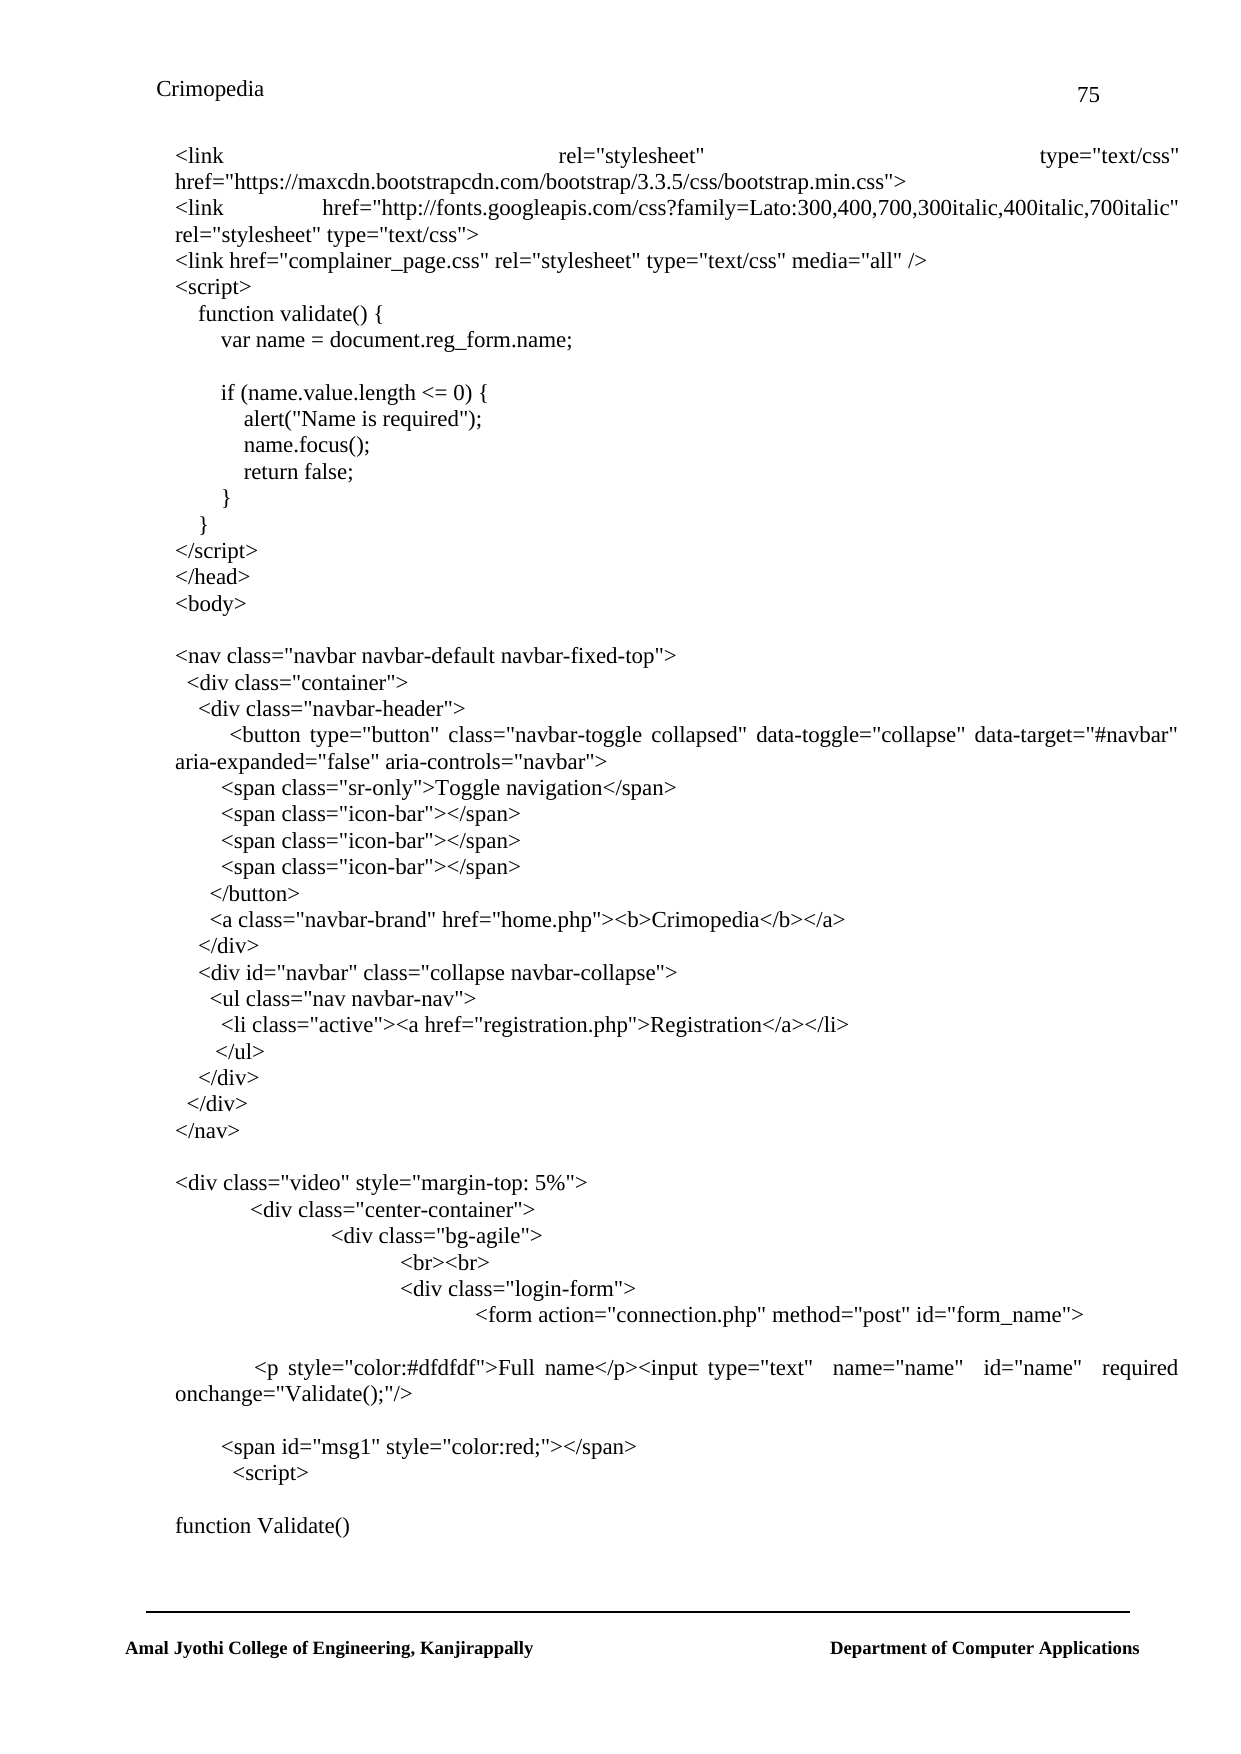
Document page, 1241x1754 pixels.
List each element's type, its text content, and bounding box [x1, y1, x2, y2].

text <p style="color:#dfdfdf">Full name</p><input type="text" name="name" id="name" required onchange="Validate();"/> [175, 1354, 1180, 1407]
text <span class="icon-bar"></span> [175, 853, 1180, 879]
text <link rel="stylesheet" type="text/css" href="https://maxcdn.bootstrapcdn.com/bootstrap/3.3.5/css/bootstrap.min.css"> [175, 142, 1180, 194]
text </nav> [175, 1117, 1180, 1143]
text function validate() { [175, 300, 1180, 326]
text name.focus(); [175, 432, 1180, 458]
text <div class="container"> [175, 669, 1180, 695]
text <div class="center-container"> [175, 1196, 1180, 1222]
text <body> [175, 590, 1180, 616]
text </script> [175, 537, 1180, 563]
text <li class="active"><a href="registration.php">Registration</a></li> [175, 1011, 1180, 1038]
text <br><br> [175, 1248, 1180, 1275]
text </div> [175, 932, 1180, 959]
text <span id="msg1" style="color:red;"></span> [175, 1433, 1180, 1459]
text alert("Name is required"); [175, 405, 1180, 432]
text <form action="connection.php" method="post" id="form_name"> [175, 1301, 1180, 1328]
text </ul> [175, 1038, 1180, 1064]
text <script> [175, 273, 1180, 300]
text <button type="button" class="navbar-toggle collapsed" data-toggle="collapse" data-target="#navbar" aria-expanded="false" aria-controls="navbar"> [175, 721, 1180, 774]
text <span class="sr-only">Toggle navigation</span> [175, 774, 1180, 801]
text return false; [175, 458, 1180, 484]
text <link href="http://fonts.googleapis.com/css?family=Lato:300,400,700,300italic,400italic,700italic" rel="stylesheet" type="text/css"> [175, 194, 1180, 247]
text } [175, 484, 1180, 511]
text function Validate() [175, 1512, 1180, 1538]
text } [175, 511, 1180, 537]
text </div> [175, 1090, 1180, 1117]
text <link href="complainer_page.css" rel="stylesheet" type="text/css" media="all" /> [175, 247, 1180, 273]
text <div class="video" style="margin-top: 5%"> [175, 1169, 1180, 1196]
text </div> [175, 1064, 1180, 1090]
text <div class="login-form"> [175, 1275, 1180, 1301]
text <ul class="nav navbar-nav"> [175, 985, 1180, 1011]
text <nav class="navbar navbar-default navbar-fixed-top"> [175, 642, 1180, 669]
text if (name.value.length <= 0) { [175, 379, 1180, 405]
text <span class="icon-bar"></span> [175, 827, 1180, 853]
text <script> [175, 1459, 1180, 1486]
text <div class="navbar-header"> [175, 695, 1180, 721]
text </button> [175, 879, 1180, 906]
text <span class="icon-bar"></span> [175, 801, 1180, 827]
text var name = document.reg_form.name; [175, 326, 1180, 352]
text </head> [175, 563, 1180, 590]
text <a class="navbar-brand" href="home.php"><b>Crimopedia</b></a> [175, 906, 1180, 932]
text <div id="navbar" class="collapse navbar-collapse"> [175, 959, 1180, 985]
text <div class="bg-agile"> [175, 1222, 1180, 1248]
